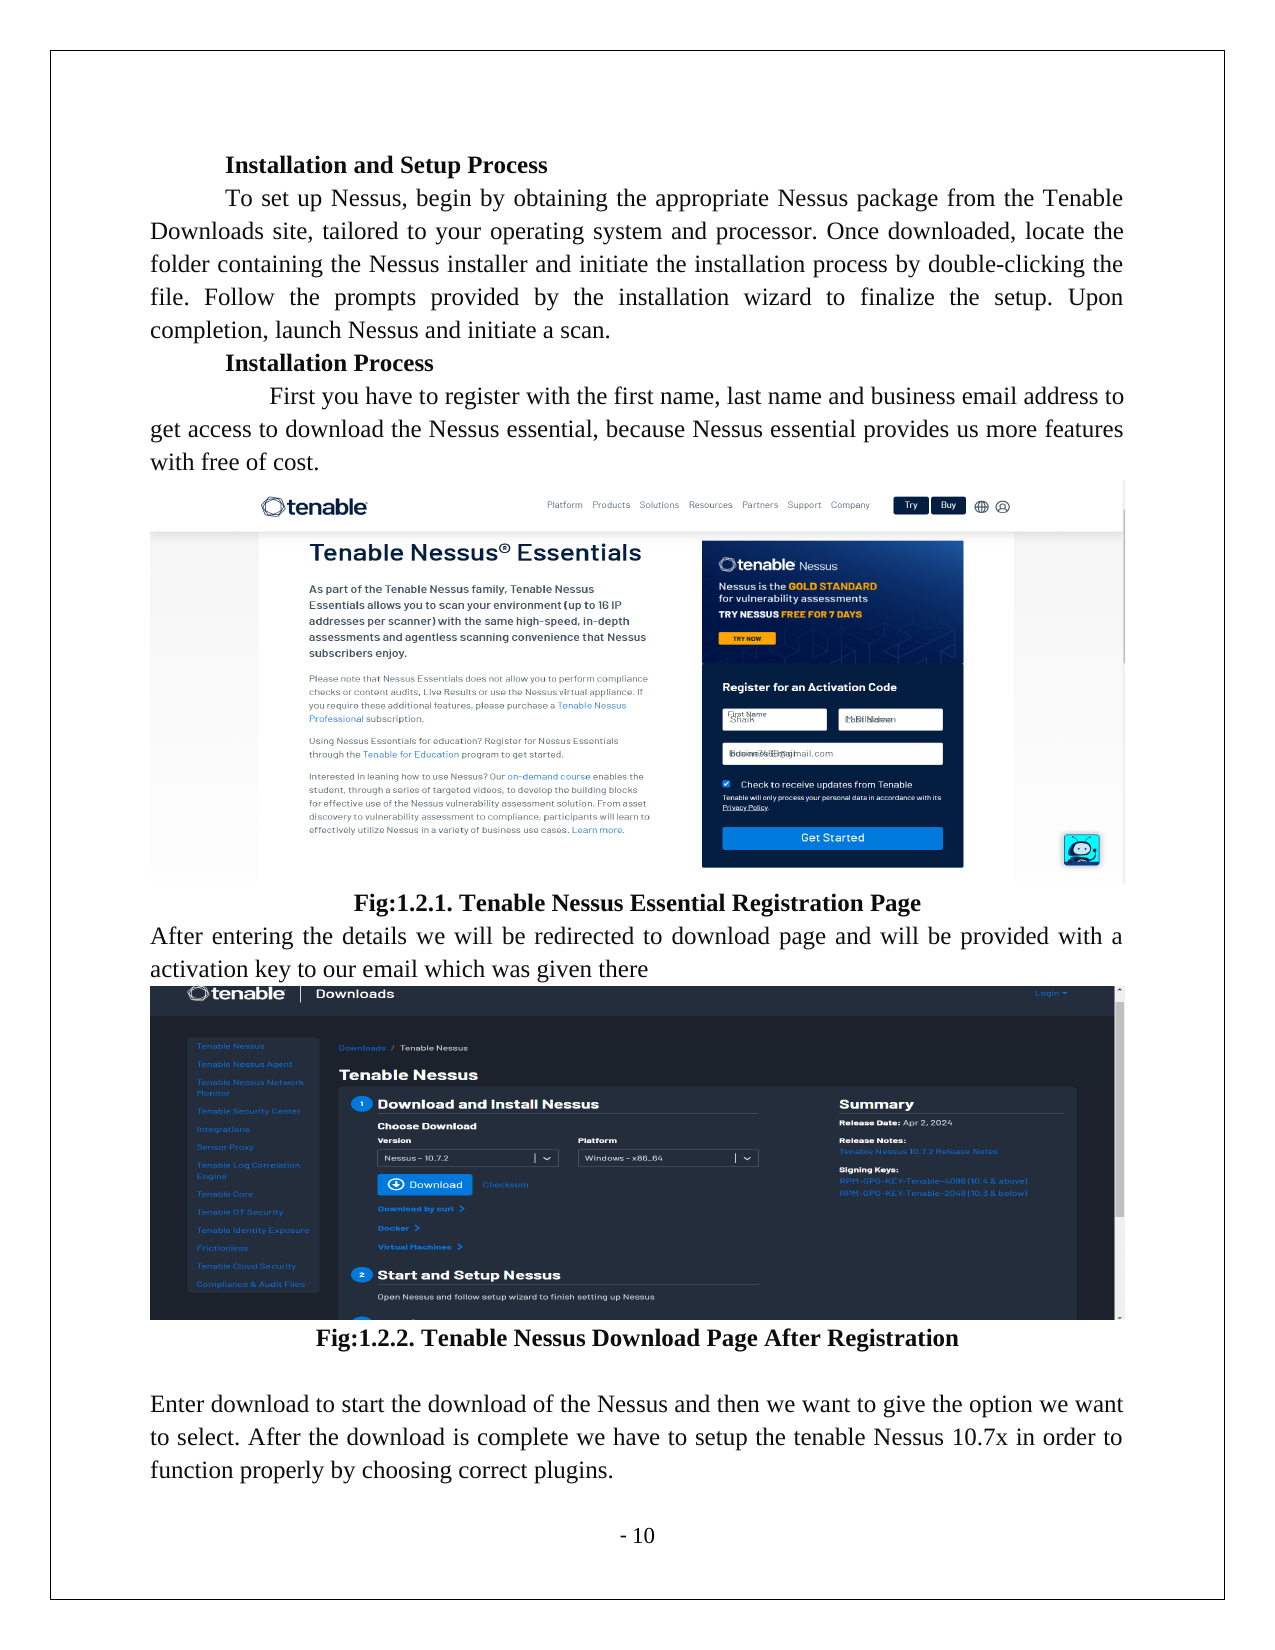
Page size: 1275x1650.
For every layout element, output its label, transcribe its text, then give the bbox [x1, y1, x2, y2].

text After entering the details we will be redirected to download page and will be provided with a activation key to our email which was given there [150, 921, 1125, 983]
text Installation Process [150, 348, 1125, 377]
text Fig:1.2.2. Tenable Nessus Download Page After Registration [150, 1323, 1125, 1352]
text Installation and Setup Process [150, 150, 1125, 179]
picture [150, 480, 1125, 884]
text Fig:1.2.1. Tenable Nessus Essential Registration Page [150, 888, 1125, 917]
text First you have to register with the first name, last name and business email address to get access to download the Nessus essential, because Nessus essential provides us more features with free of cost. [150, 381, 1125, 476]
picture [150, 986, 1125, 1320]
text To set up Nessus, begin by obtaining the appropriate Nessus package from the Tenable Downloads site, tailored to your operating system and processor. Once downloaded, locate the folder containing the Nessus installer and initiate the installation process by double-clicking the file. Follow the prompts provided by the installation wizard to finalize the setup. Upon completion, launch Nessus and initiate a scan. [150, 183, 1125, 344]
text Enter download to start the download of the Nessus and then we want to give the option we want to select. After the download is complete we have to setup the tenable Nessus 10.7x in order to function properly by choosing correct plugins. [150, 1389, 1125, 1484]
